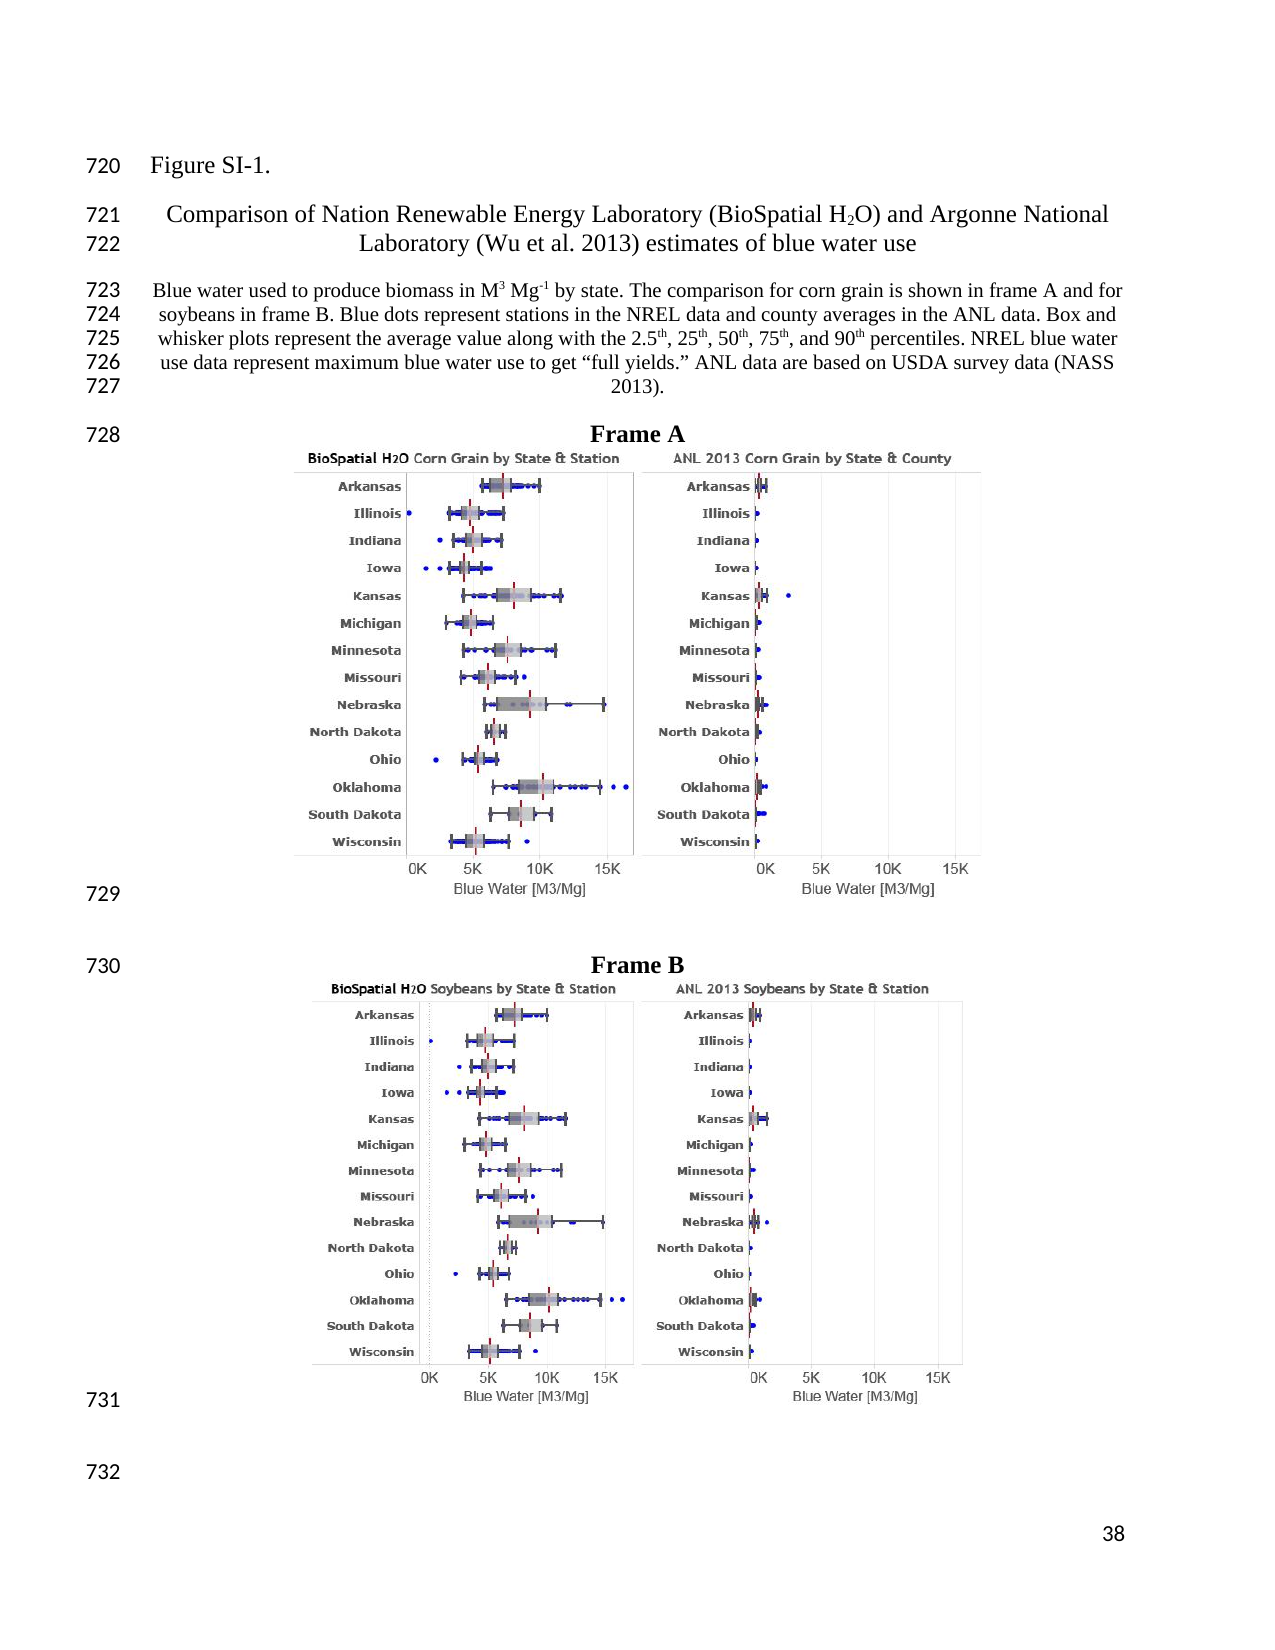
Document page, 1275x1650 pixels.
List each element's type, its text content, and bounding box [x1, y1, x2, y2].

picture [312, 978, 963, 1408]
text Frame A [150, 419, 1125, 448]
text Figure SI-1. [150, 150, 1125, 179]
text Blue water used to produce biomass in M3 Mg-1 by state. The comparison for corn grain is shown in frame A and for soybeans in frame B. Blue dots represent stations in the NREL data and county averages in the ANL data. Box and whisker plots represent the average value along with the 2.5th, 25th, 50th, 75th, and 90th percentiles. NREL blue water use data represent maximum blue water use to get “full yields.” ANL data are based on USDA survey data (NASS 2013). [150, 278, 1125, 398]
text Comparison of Nation Renewable Energy Laboratory (BioSpatial H2O) and Argonne National Laboratory (Wu et al. 2013) estimates of blue water use [150, 199, 1125, 257]
picture [293, 447, 982, 901]
text Frame B [150, 950, 1125, 979]
